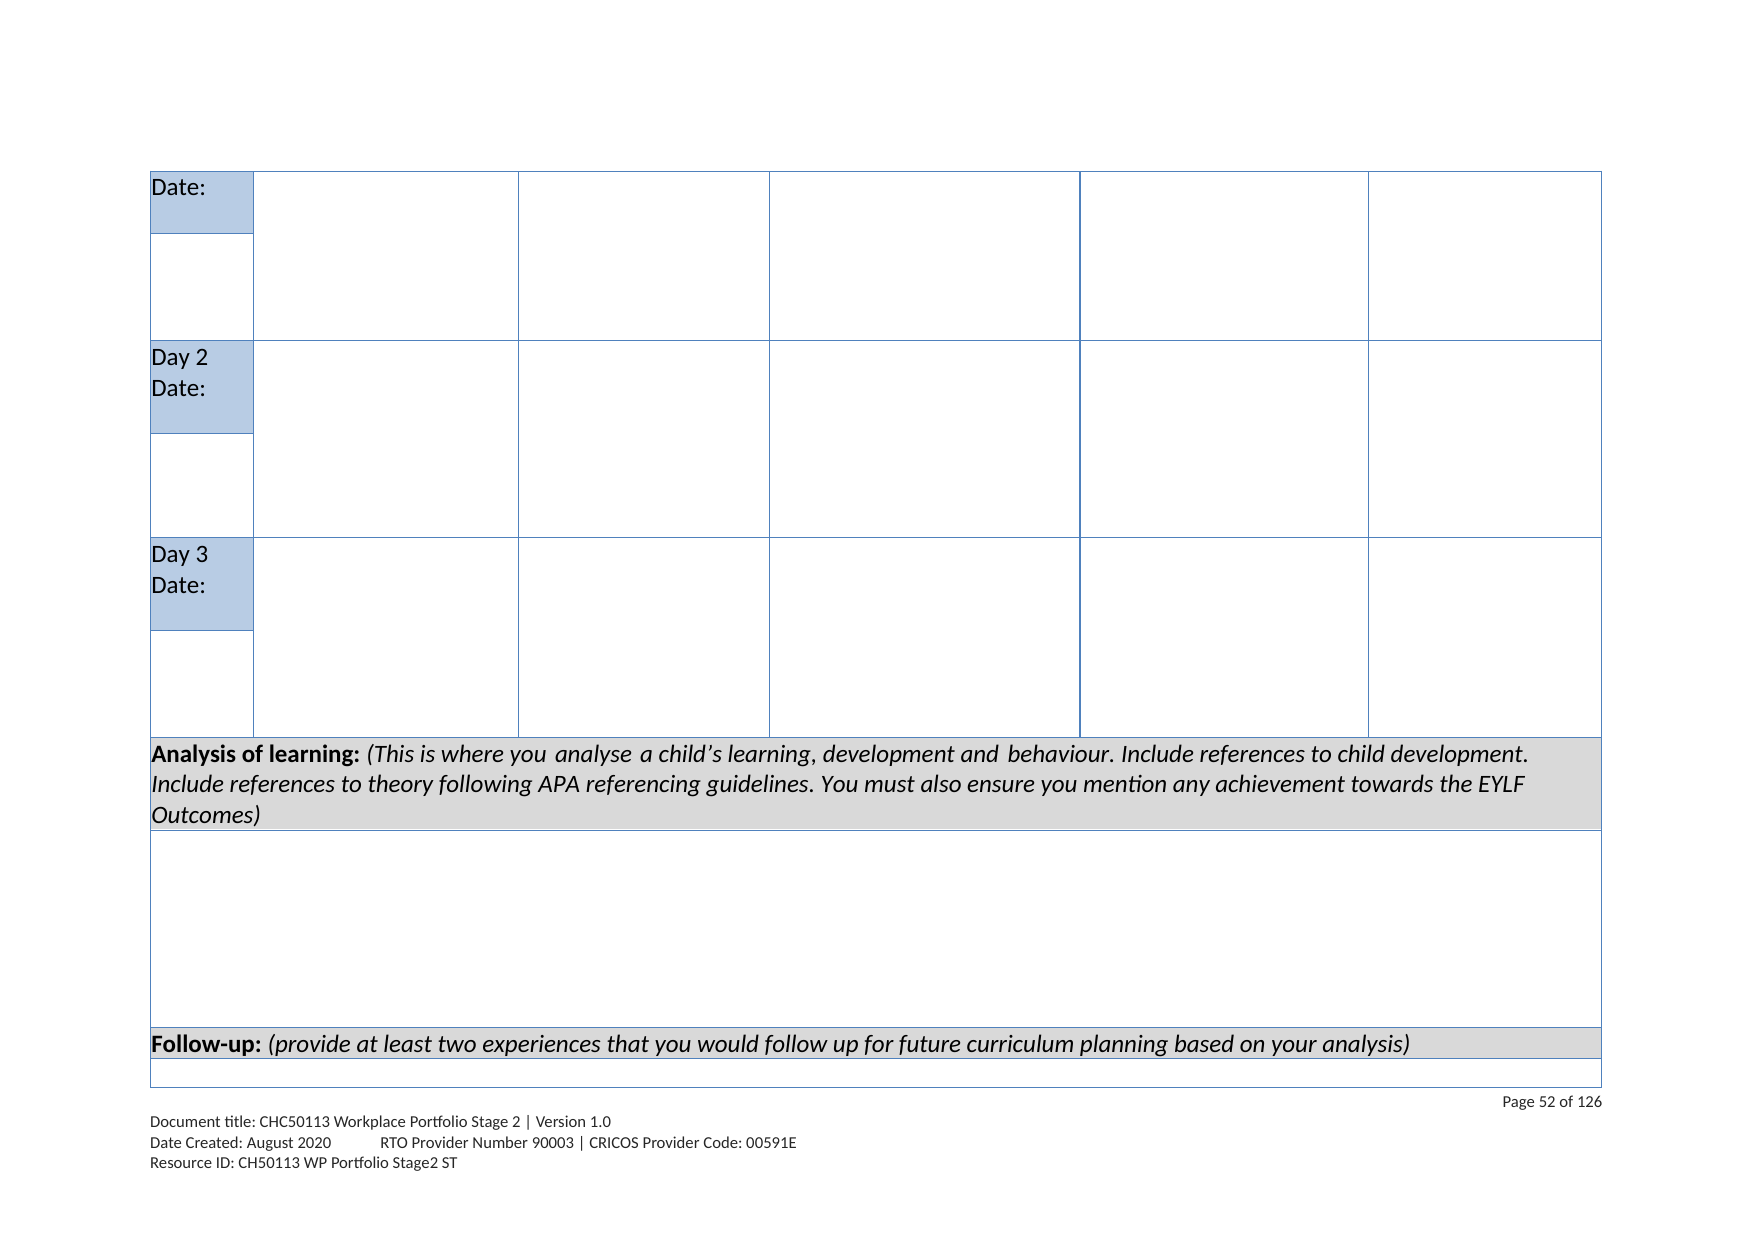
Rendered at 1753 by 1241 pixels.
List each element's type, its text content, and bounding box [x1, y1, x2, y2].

table_cell [770, 172, 1079, 340]
table_cell [1369, 172, 1601, 340]
table_cell [151, 631, 253, 737]
table_cell [1369, 538, 1601, 737]
table_cell [1081, 538, 1368, 737]
table_cell Follow-up: (provide at least two experiences that you would follow up for future curriculum planning based on your analysis) [151, 1028, 1601, 1058]
table_cell [254, 172, 518, 340]
table_cell [151, 234, 253, 340]
table_cell Analysis of learning: (This is where you analyse a child’s learning, development and behaviour. Include references to child development. Include references to theory following APA referencing guidelines. You must also ensure you mention any achievement towards the EYLF Outcomes) [151, 738, 1601, 829]
table_cell [519, 341, 769, 537]
table_cell [151, 831, 1601, 1027]
table_cell [519, 538, 769, 737]
table_cell [1081, 341, 1368, 537]
table_cell [151, 1059, 1601, 1087]
table_cell [770, 341, 1079, 537]
table_cell [770, 538, 1079, 737]
table_cell [254, 538, 518, 737]
table_cell [519, 172, 769, 340]
table_cell Day 1 Date: [151, 172, 253, 233]
table_cell Day 2 Date: [151, 341, 253, 433]
table_cell Day 3 Date: [151, 538, 253, 630]
table_cell [1081, 172, 1368, 340]
table_cell [254, 341, 518, 537]
table_cell [151, 434, 253, 537]
table_cell [1369, 341, 1601, 537]
